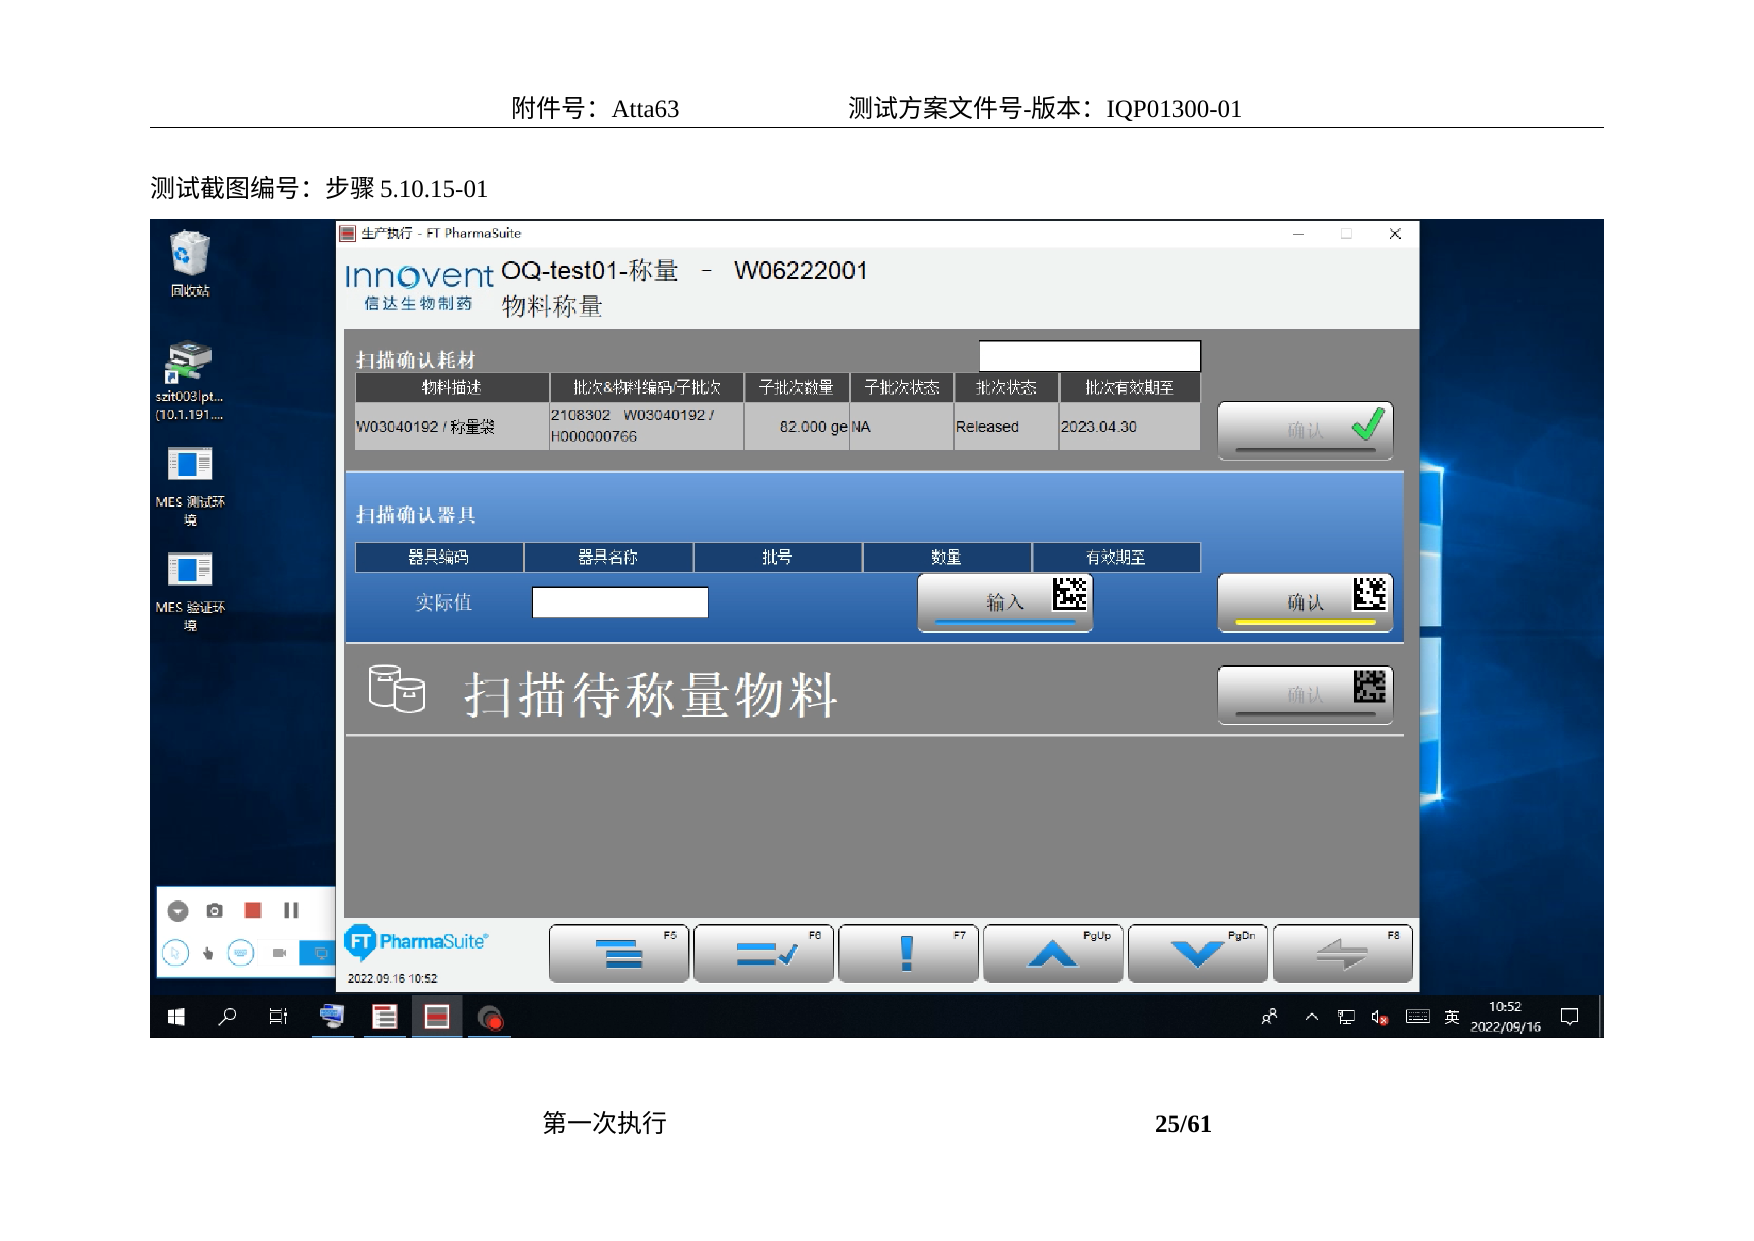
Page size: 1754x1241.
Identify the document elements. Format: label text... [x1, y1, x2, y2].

text 测试截图编号：步骤5.10.15-01 [150, 154, 1604, 219]
picture [150, 219, 1604, 1038]
